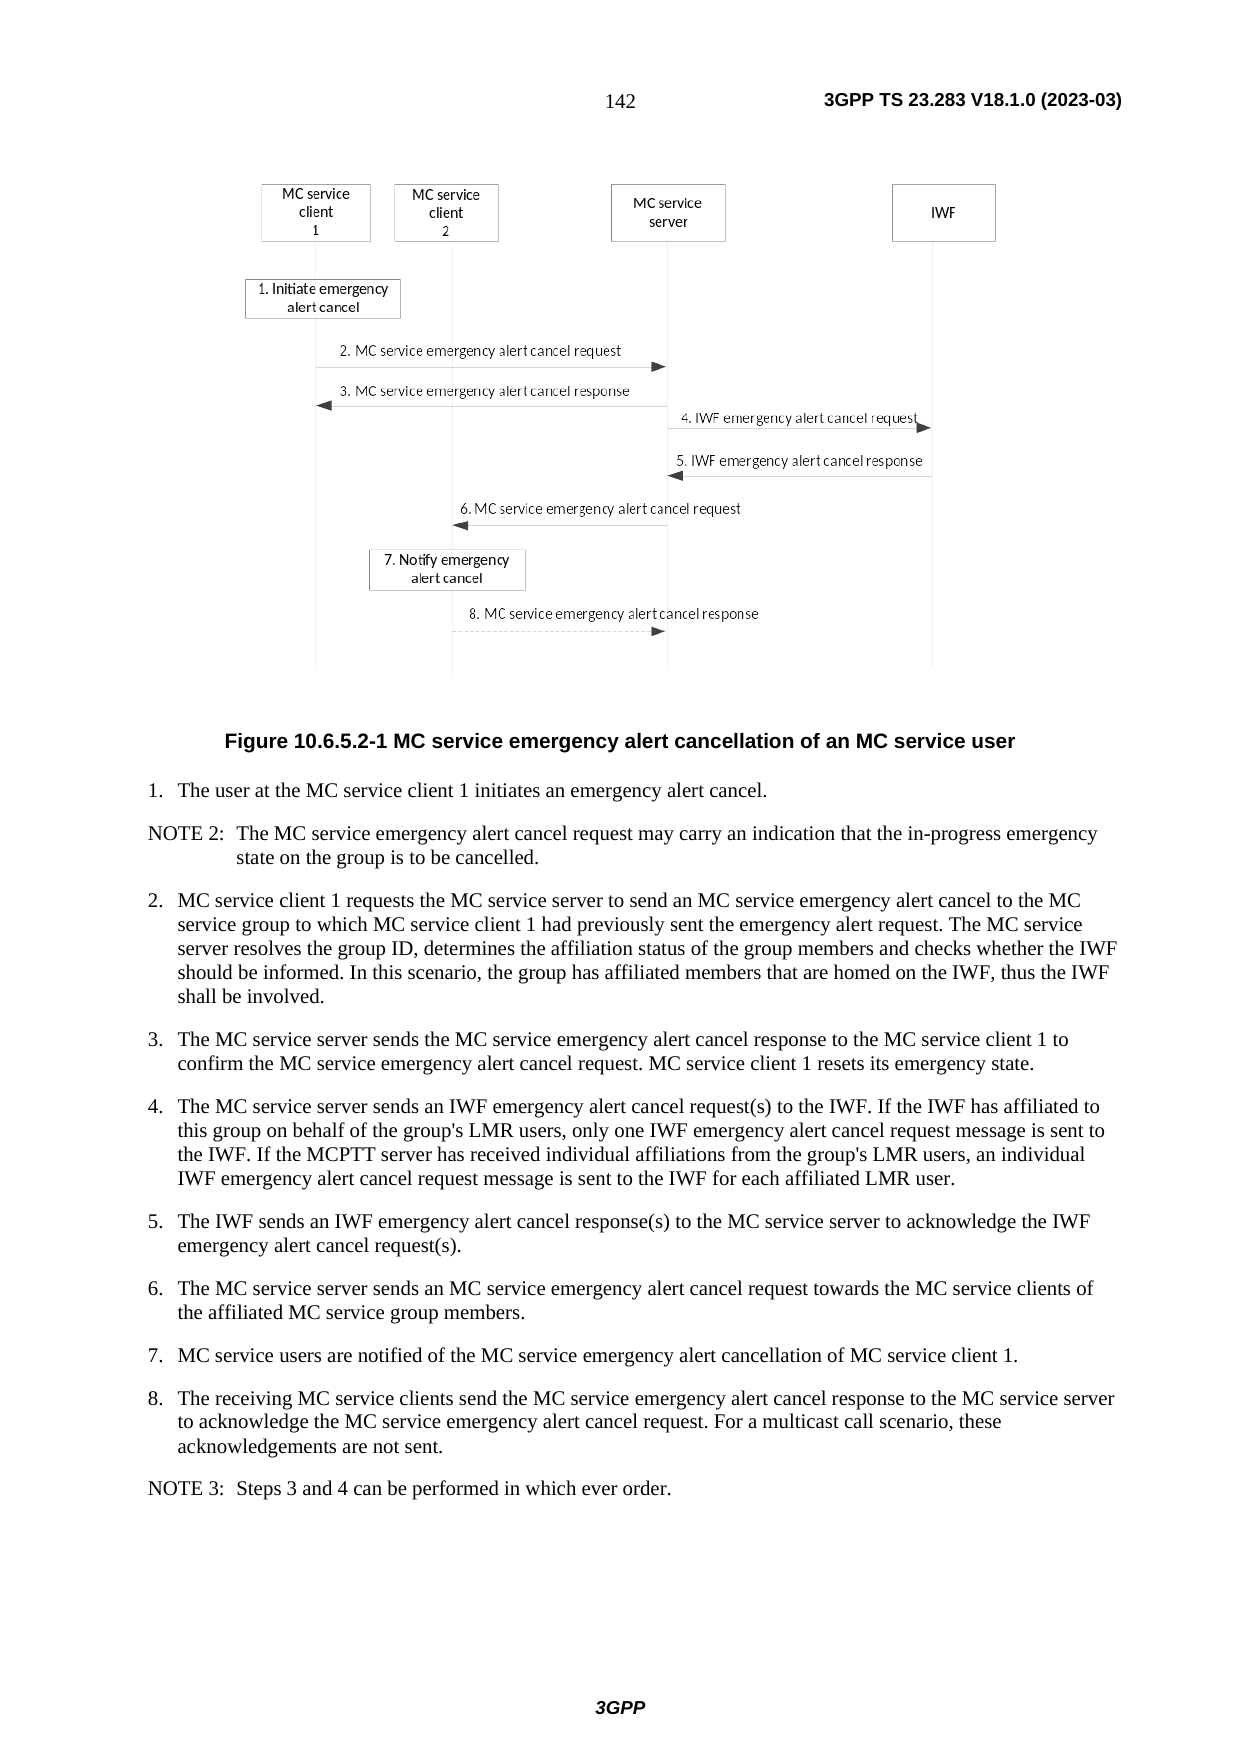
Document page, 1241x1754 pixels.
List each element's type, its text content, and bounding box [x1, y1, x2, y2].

text 4. The MC service server sends an IWF emergency alert cancel request(s) to the IWF. If the IWF has affiliated to this group on behalf of the group's LMR users, only one IWF emergency alert cancel request message is sent to the IWF. If the MCPTT server has received individual affiliations from the group's LMR users, an individual IWF emergency alert cancel request message is sent to the IWF for each affiliated LMR user. [148, 1094, 1122, 1190]
text 3. The MC service server sends the MC service emergency alert cancel response to the MC service client 1 to confirm the MC service emergency alert cancel request. MC service client 1 resets its emergency state. [148, 1027, 1122, 1075]
text 7. MC service users are notified of the MC service emergency alert cancellation of MC service client 1. [148, 1343, 1122, 1367]
text 2. MC service client 1 requests the MC service server to send an MC service emergency alert cancel to the MC service group to which MC service client 1 had previously sent the emergency alert request. The MC service server resolves the group ID, determines the affiliation status of the group members and checks whether the IWF should be informed. In this scenario, the group has affiliated members that are homed on the IWF, thus the IWF shall be involved. [148, 888, 1122, 1008]
text 8. The receiving MC service clients send the MC service emergency alert cancel response to the MC service server to acknowledge the MC service emergency alert cancel request. For a multicast call scenario, these acknowledgements are not sent. [148, 1385, 1122, 1458]
text 6. The MC service server sends an MC service emergency alert cancel request towards the MC service clients of the affiliated MC service group members. [148, 1276, 1122, 1324]
text NOTE 3: Steps 3 and 4 can be performed in which ever order. [148, 1476, 1122, 1500]
text Figure 10.6.5.2-1 MC service emergency alert cancellation of an MC service user [118, 729, 1122, 753]
text 5. The IWF sends an IWF emergency alert cancel response(s) to the MC service server to acknowledge the IWF emergency alert cancel request(s). [148, 1209, 1122, 1257]
text 1. The user at the MC service client 1 initiates an emergency alert cancel. [148, 778, 1122, 802]
text NOTE 2: The MC service emergency alert cancel request may carry an indication that the in-progress emergency state on the group is to be cancelled. [148, 821, 1122, 869]
